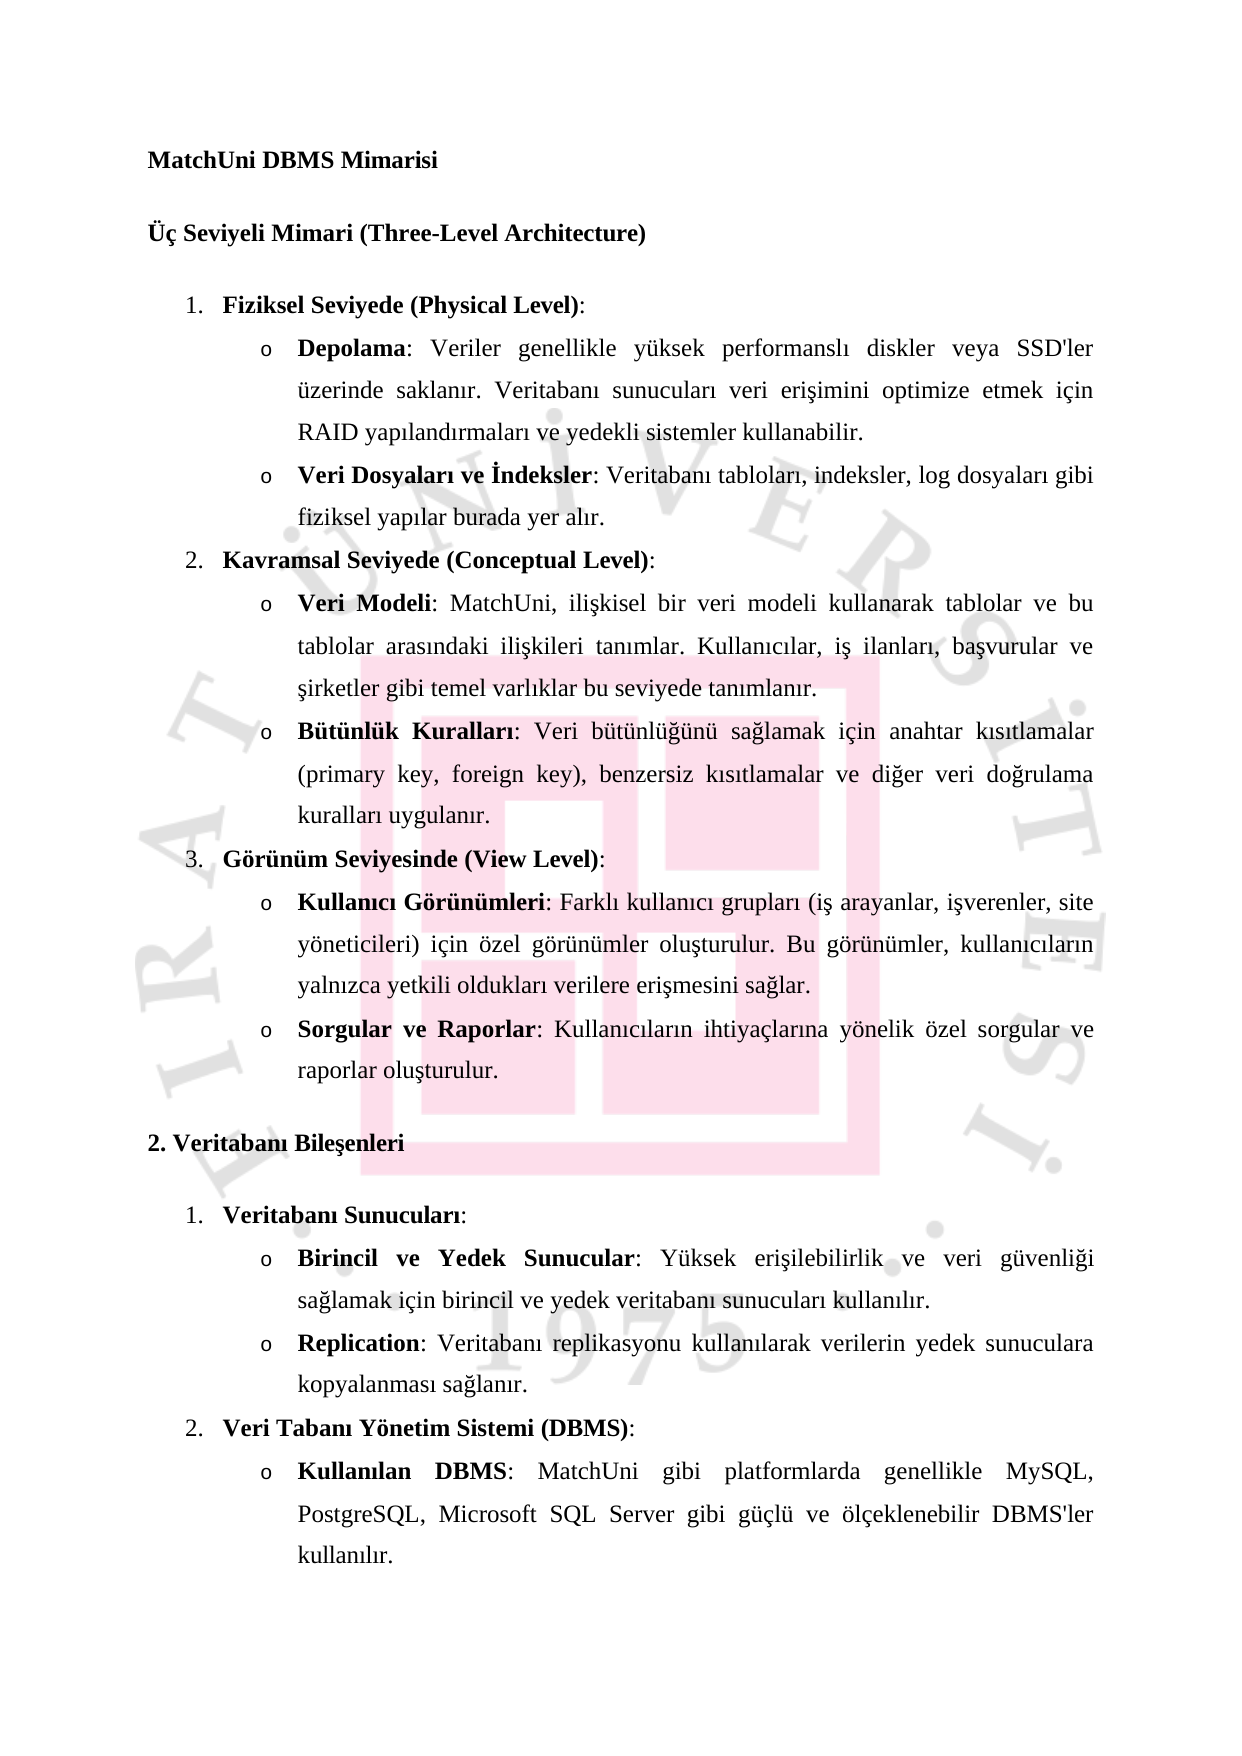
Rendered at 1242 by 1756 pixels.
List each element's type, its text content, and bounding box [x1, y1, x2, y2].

list Veritabanı Sunucuları: [185, 1200, 1117, 1229]
text MatchUni DBMS Mimarisi [147, 145, 1117, 174]
list Depolama: Veriler genellikle yüksek performanslı diskler veya SSD'ler üzerinde saklanır. Veritabanı sunucuları veri erişimini optimize etmek için RAID yapılandırmaları ve yedekli sistemler kullanabilir. [260, 333, 1094, 446]
list Sorgular ve Raporlar: Kullanıcıların ihtiyaçlarına yönelik özel sorgular ve raporlar oluşturulur. [260, 1014, 1094, 1084]
list Kullanıcı Görünümleri: Farklı kullanıcı grupları (iş arayanlar, işverenler, site yöneticileri) için özel görünümler oluşturulur. Bu görünümler, kullanıcıların yalnızca yetkili oldukları verilere erişmesini sağlar. [260, 887, 1094, 999]
subtitle Veritabanı Bileşenleri [147, 1128, 1117, 1157]
subtitle Kavramsal Seviyede (Conceptual Level): [185, 546, 1117, 574]
list Birincil ve Yedek Sunucular: Yüksek erişilebilirlik ve veri güvenliği sağlamak için birincil ve yedek veritabanı sunucuları kullanılır. [260, 1243, 1095, 1313]
subtitle Veri Tabanı Yönetim Sistemi (DBMS): [185, 1413, 1117, 1442]
list Veri Modeli: MatchUni, ilişkisel bir veri modeli kullanarak tablolar ve bu tablolar arasındaki ilişkileri tanımlar. Kullanıcılar, iş ilanları, başvurular ve şirketler gibi temel varlıklar bu seviyede tanımlanır. [260, 588, 1094, 701]
list Bütünlük Kuralları: Veri bütünlüğünü sağlamak için anahtar kısıtlamalar (primary key, foreign key), benzersiz kısıtlamalar ve diğer veri doğrulama kuralları uygulanır. [260, 716, 1094, 829]
list Fiziksel Seviyede (Physical Level): [185, 290, 1117, 319]
list Veri Dosyaları ve İndeksler: Veritabanı tabloları, indeksler, log dosyaları gibi fiziksel yapılar burada yer alır. [260, 461, 1094, 530]
text Üç Seviyeli Mimari (Three-Level Architecture) [147, 218, 1117, 247]
subtitle Görünüm Seviyesinde (View Level): [185, 844, 1117, 872]
list Kullanılan DBMS: MatchUni gibi platformlarda genellikle MySQL, PostgreSQL, Microsoft SQL Server gibi güçlü ve ölçeklenebilir DBMS'ler kullanılır. [260, 1456, 1094, 1569]
list Replication: Veritabanı replikasyonu kullanılarak verilerin yedek sunuculara kopyalanması sağlanır. [260, 1328, 1094, 1398]
